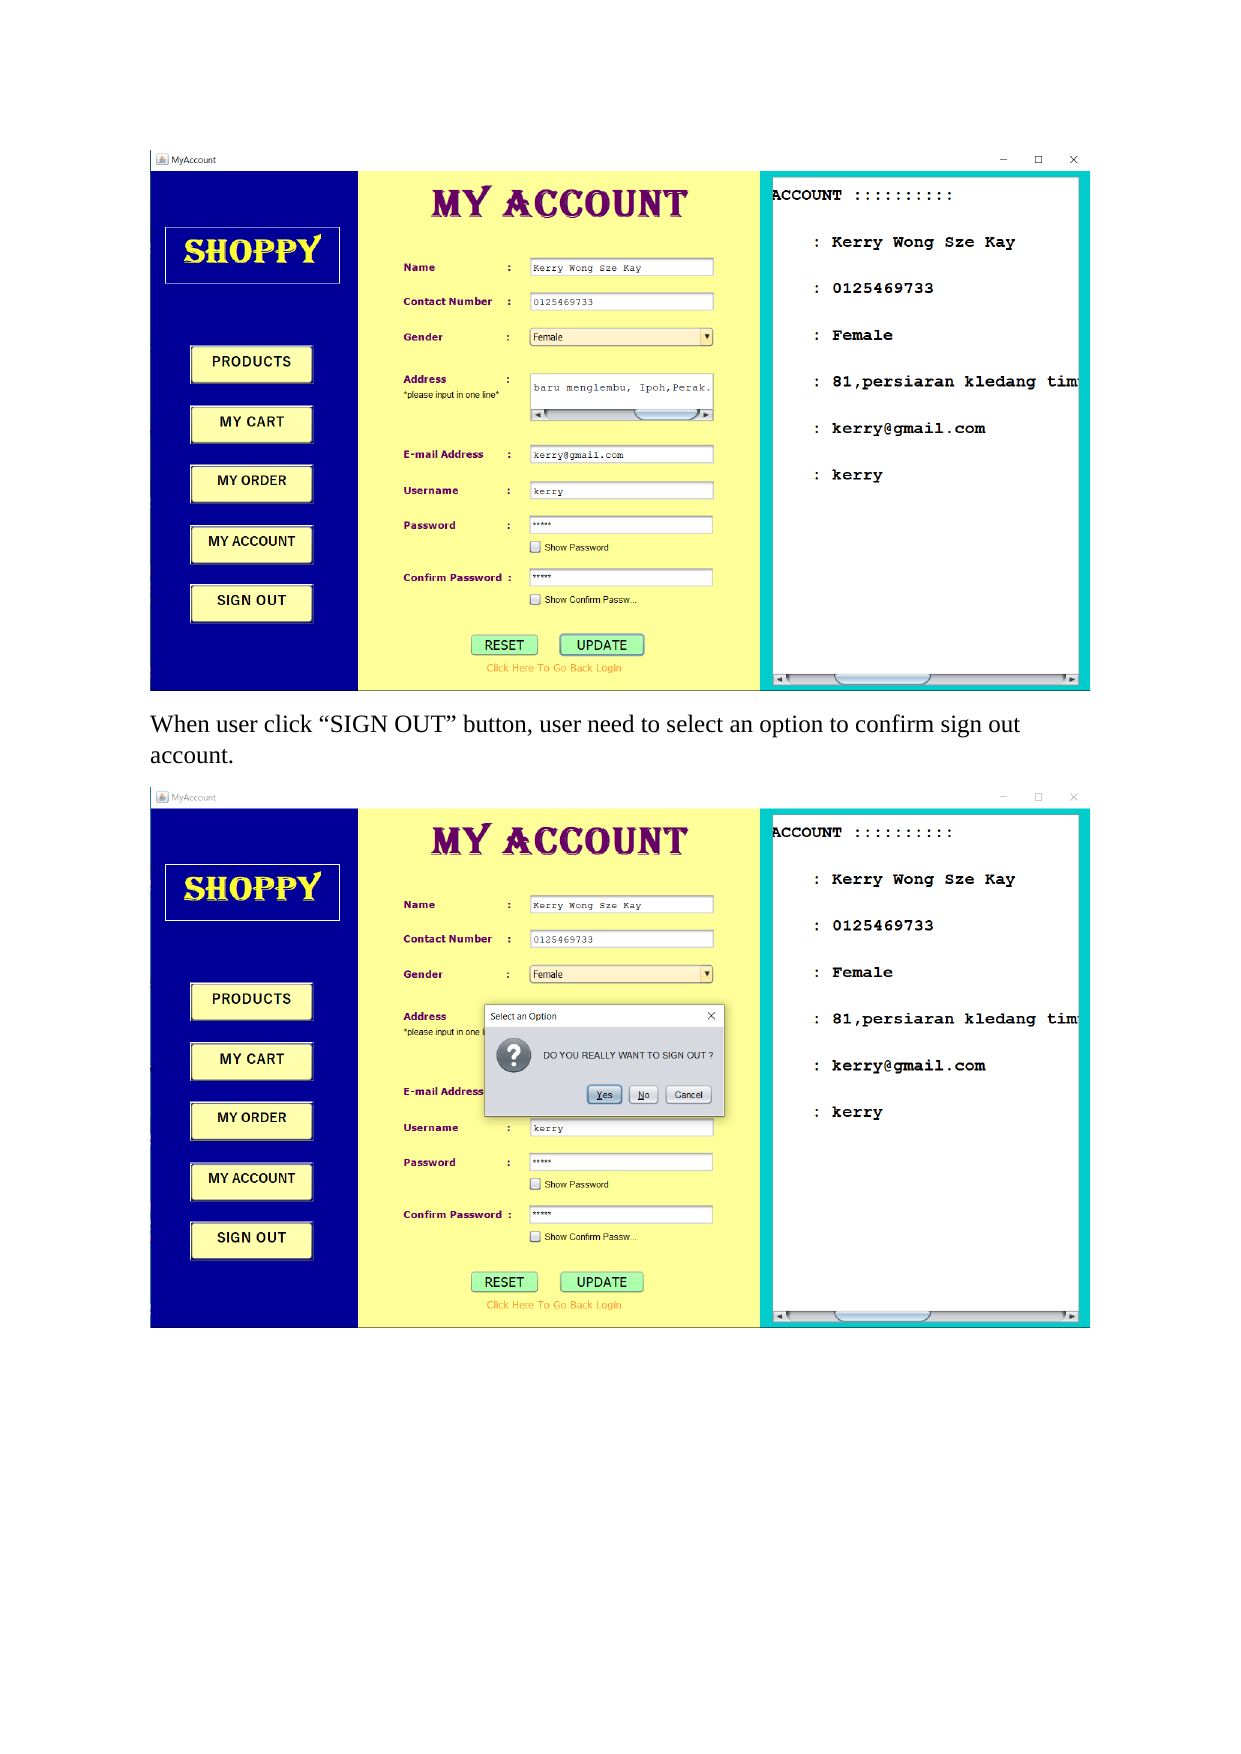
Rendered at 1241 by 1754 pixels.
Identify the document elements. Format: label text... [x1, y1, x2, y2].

picture [150, 787, 1091, 1328]
text When user click “SIGN OUT” button, user need to select an option to confirm sign out account. [150, 709, 1090, 769]
picture [150, 150, 1091, 691]
